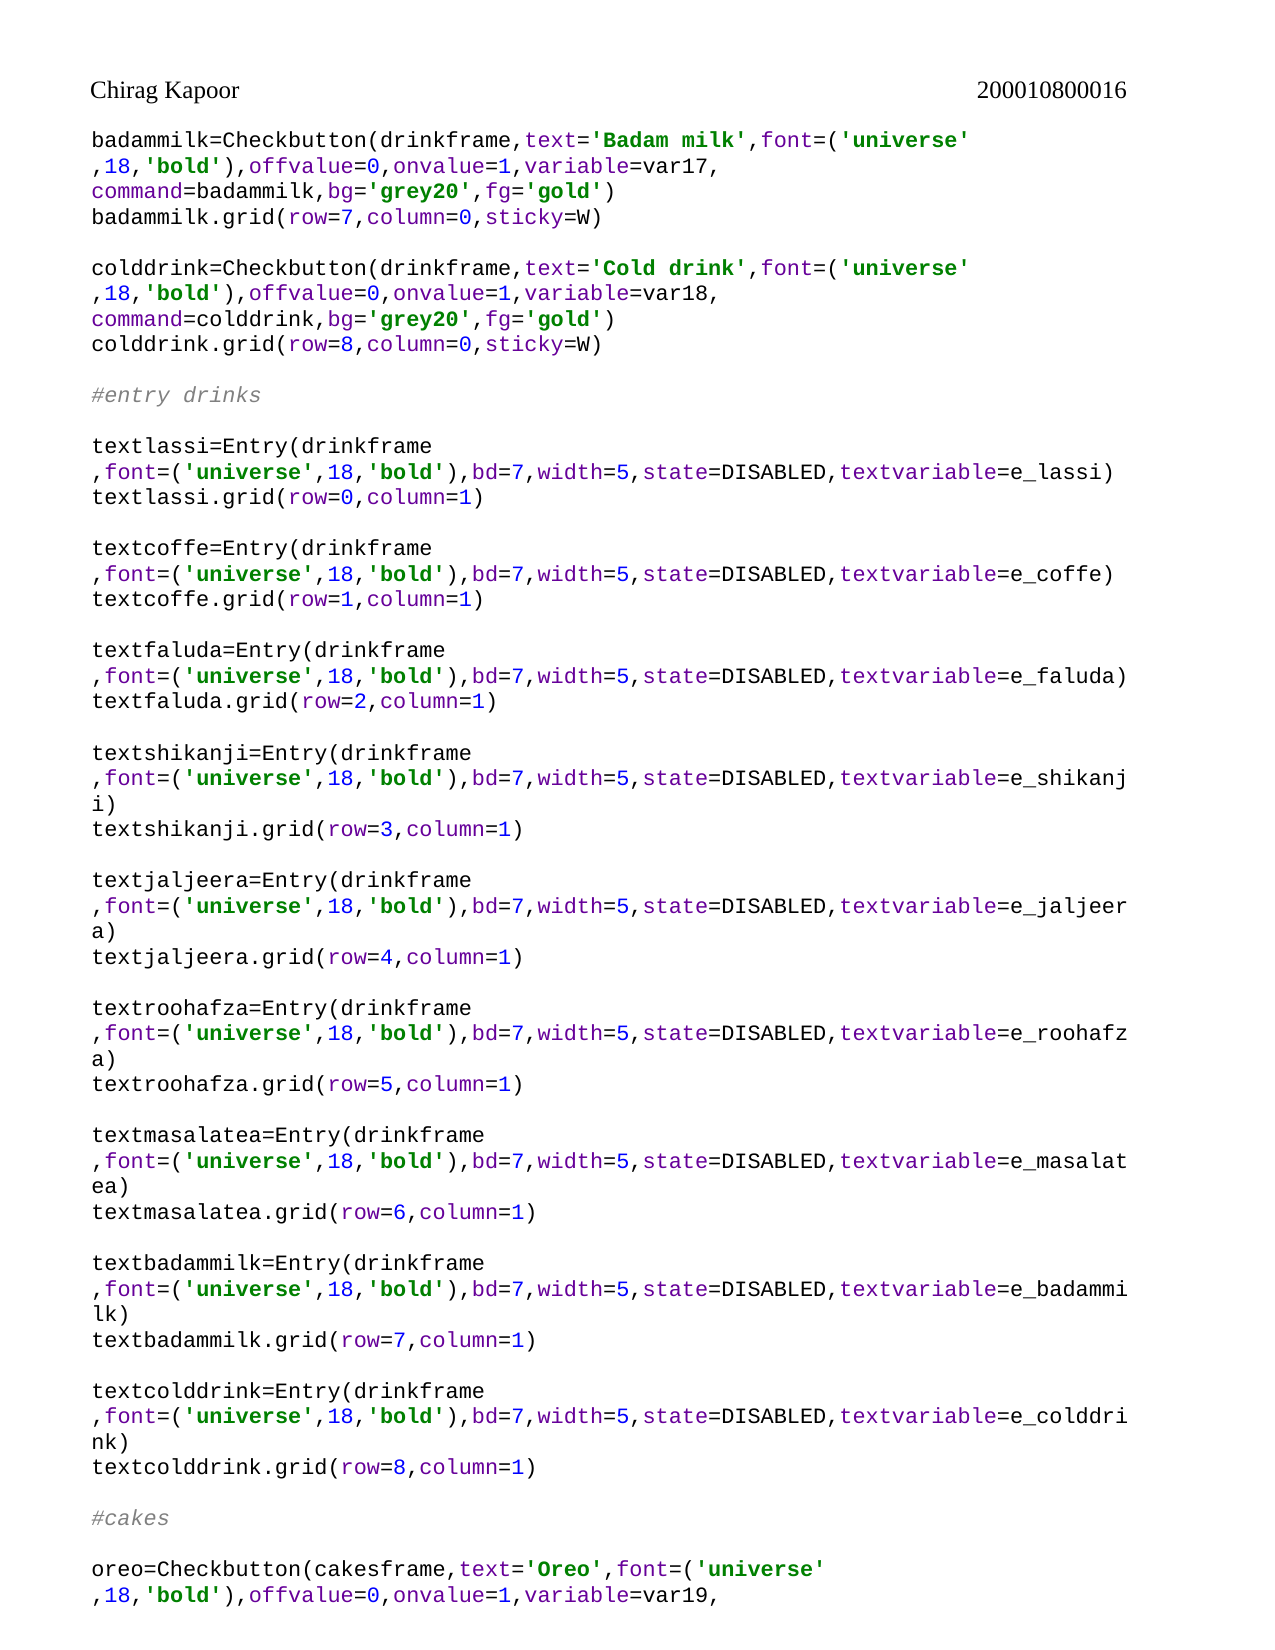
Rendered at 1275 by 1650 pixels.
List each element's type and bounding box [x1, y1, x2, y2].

text [90, 104, 1134, 1609]
